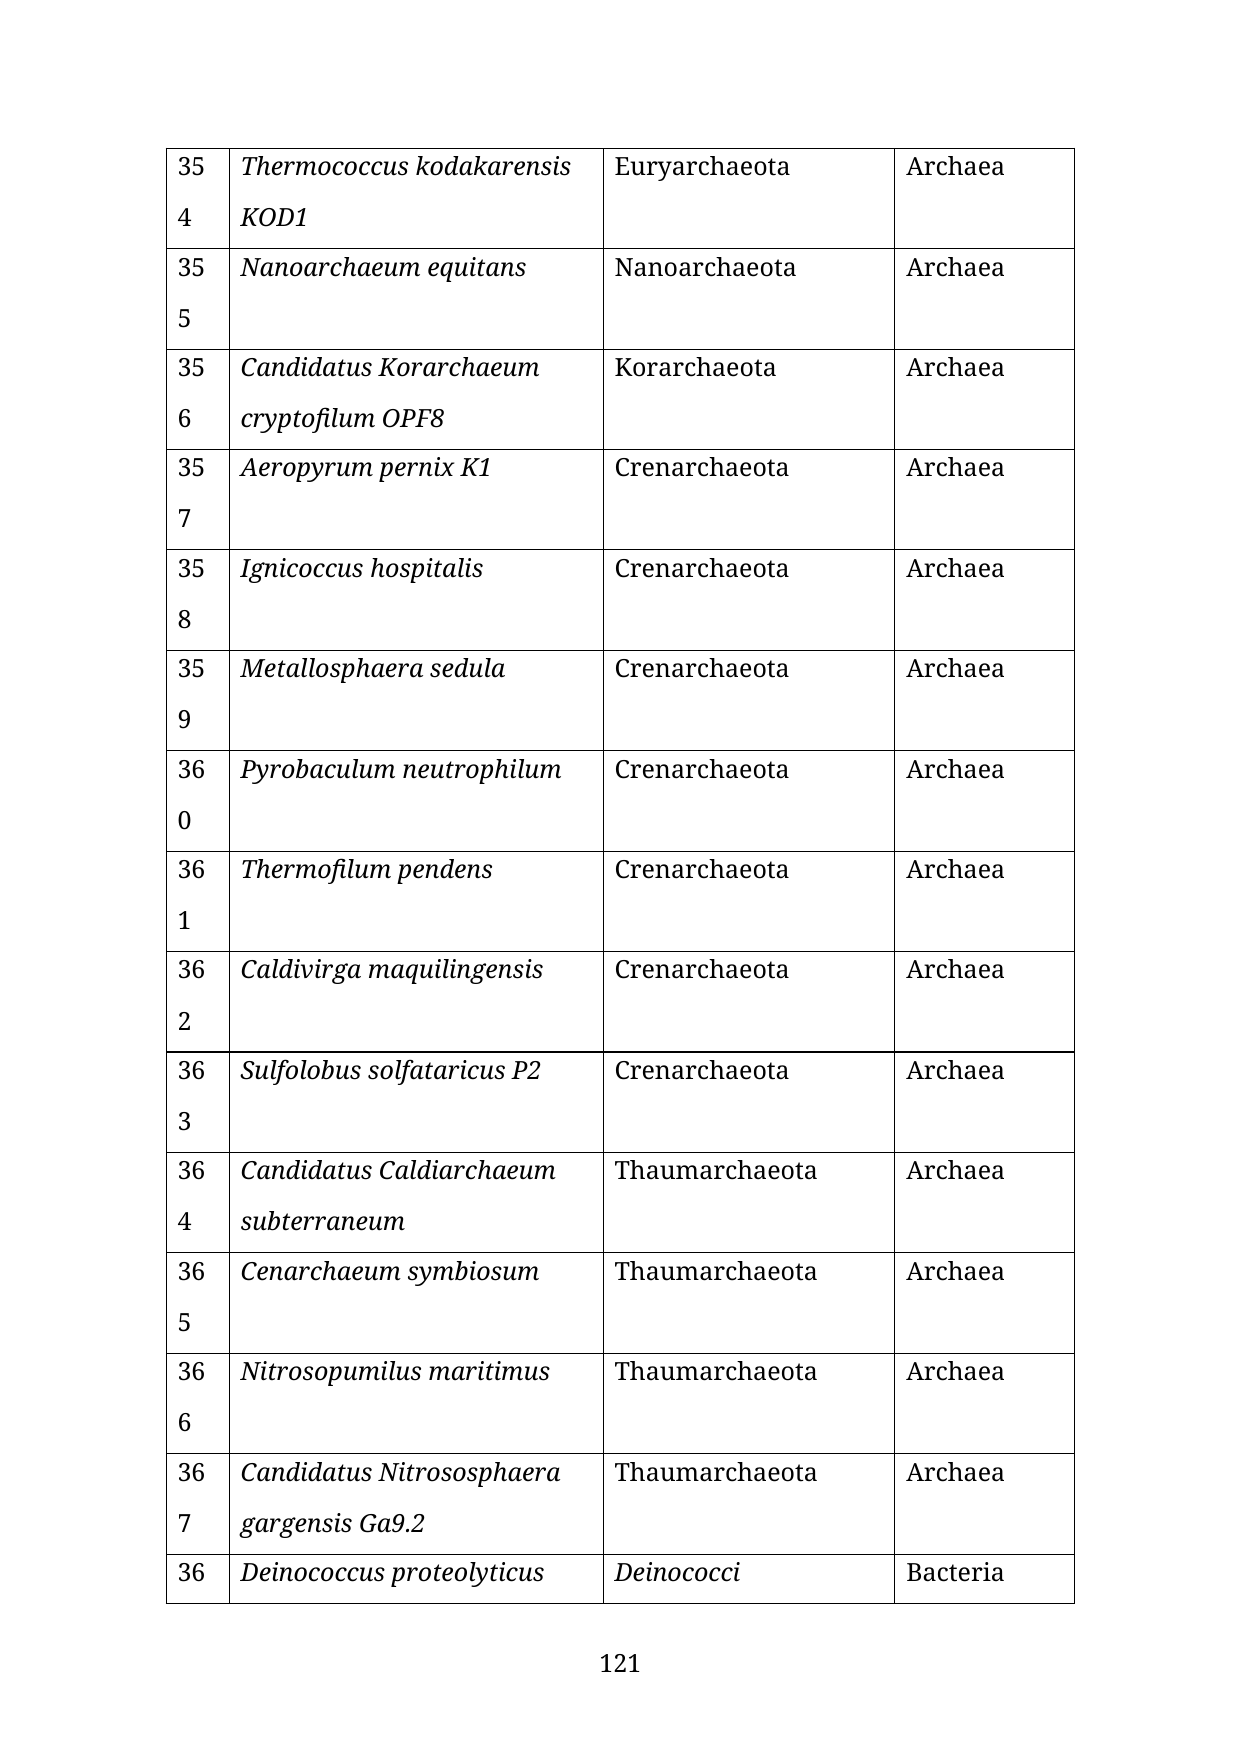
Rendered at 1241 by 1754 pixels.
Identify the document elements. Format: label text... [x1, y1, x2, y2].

table_cell 362 [167, 952, 229, 1051]
table_cell Deinococci [604, 1555, 894, 1603]
table_cell Crenarchaeota [604, 1053, 894, 1152]
table_cell 358 [167, 550, 229, 650]
table_cell Cenarchaeum symbiosum [230, 1253, 603, 1353]
table_cell Archaea [895, 550, 1074, 650]
table_cell Ignicoccus hospitalis [230, 550, 603, 650]
table_cell 363 [167, 1053, 229, 1152]
table_cell 366 [167, 1354, 229, 1453]
table_cell Crenarchaeota [604, 952, 894, 1051]
table_cell Thaumarchaeota [604, 1153, 894, 1252]
table_cell Archaea [895, 1253, 1074, 1353]
table_cell 355 [167, 249, 229, 348]
table_cell Candidatus Caldiarchaeum subterraneum [230, 1153, 603, 1252]
table_cell Candidatus Korarchaeum cryptofilum OPF8 [230, 350, 603, 449]
table_cell Crenarchaeota [604, 751, 894, 851]
table_cell Pyrobaculum neutrophilum [230, 751, 603, 851]
table_cell Crenarchaeota [604, 550, 894, 650]
table_cell 368 [167, 1555, 229, 1603]
table_cell Caldivirga maquilingensis [230, 952, 603, 1051]
table_cell Sulfolobus solfataricus P2 [230, 1053, 603, 1152]
table_cell Korarchaeota [604, 350, 894, 449]
table_cell Bacteria [895, 1555, 1074, 1603]
table_cell Aeropyrum pernix K1 [230, 450, 603, 549]
table_cell Nanoarchaeota [604, 249, 894, 348]
table_cell Thermofilum pendens [230, 852, 603, 951]
table_cell 354 [167, 149, 229, 248]
table_cell Crenarchaeota [604, 450, 894, 549]
table_cell Archaea [895, 751, 1074, 851]
table_cell 360 [167, 751, 229, 851]
table_cell 359 [167, 651, 229, 750]
table_cell Thaumarchaeota [604, 1454, 894, 1553]
table_cell Candidatus Nitrososphaera gargensis Ga9.2 [230, 1454, 603, 1553]
table_cell 367 [167, 1454, 229, 1553]
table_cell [230, 1555, 603, 1603]
table_cell 364 [167, 1153, 229, 1252]
table_cell Archaea [895, 149, 1074, 248]
table_cell Archaea [895, 852, 1074, 951]
table_cell Archaea [895, 952, 1074, 1051]
table_cell Archaea [895, 1153, 1074, 1252]
table_cell Archaea [895, 1354, 1074, 1453]
table_cell Nanoarchaeum equitans [230, 249, 603, 348]
table_cell Archaea [895, 1454, 1074, 1553]
table_cell Thaumarchaeota [604, 1354, 894, 1453]
table_cell 356 [167, 350, 229, 449]
table_cell Archaea [895, 1053, 1074, 1152]
table_cell Archaea [895, 350, 1074, 449]
table_cell Archaea [895, 249, 1074, 348]
table_cell 365 [167, 1253, 229, 1353]
table_cell Archaea [895, 651, 1074, 750]
table_cell Nitrosopumilus maritimus [230, 1354, 603, 1453]
table_cell Thermococcus kodakarensis KOD1 [230, 149, 603, 248]
table_cell Crenarchaeota [604, 852, 894, 951]
table_cell Crenarchaeota [604, 651, 894, 750]
table_cell Archaea [895, 450, 1074, 549]
table_cell Metallosphaera sedula [230, 651, 603, 750]
table_cell 357 [167, 450, 229, 549]
table_cell 361 [167, 852, 229, 951]
table_cell Thaumarchaeota [604, 1253, 894, 1353]
table_cell Euryarchaeota [604, 149, 894, 248]
